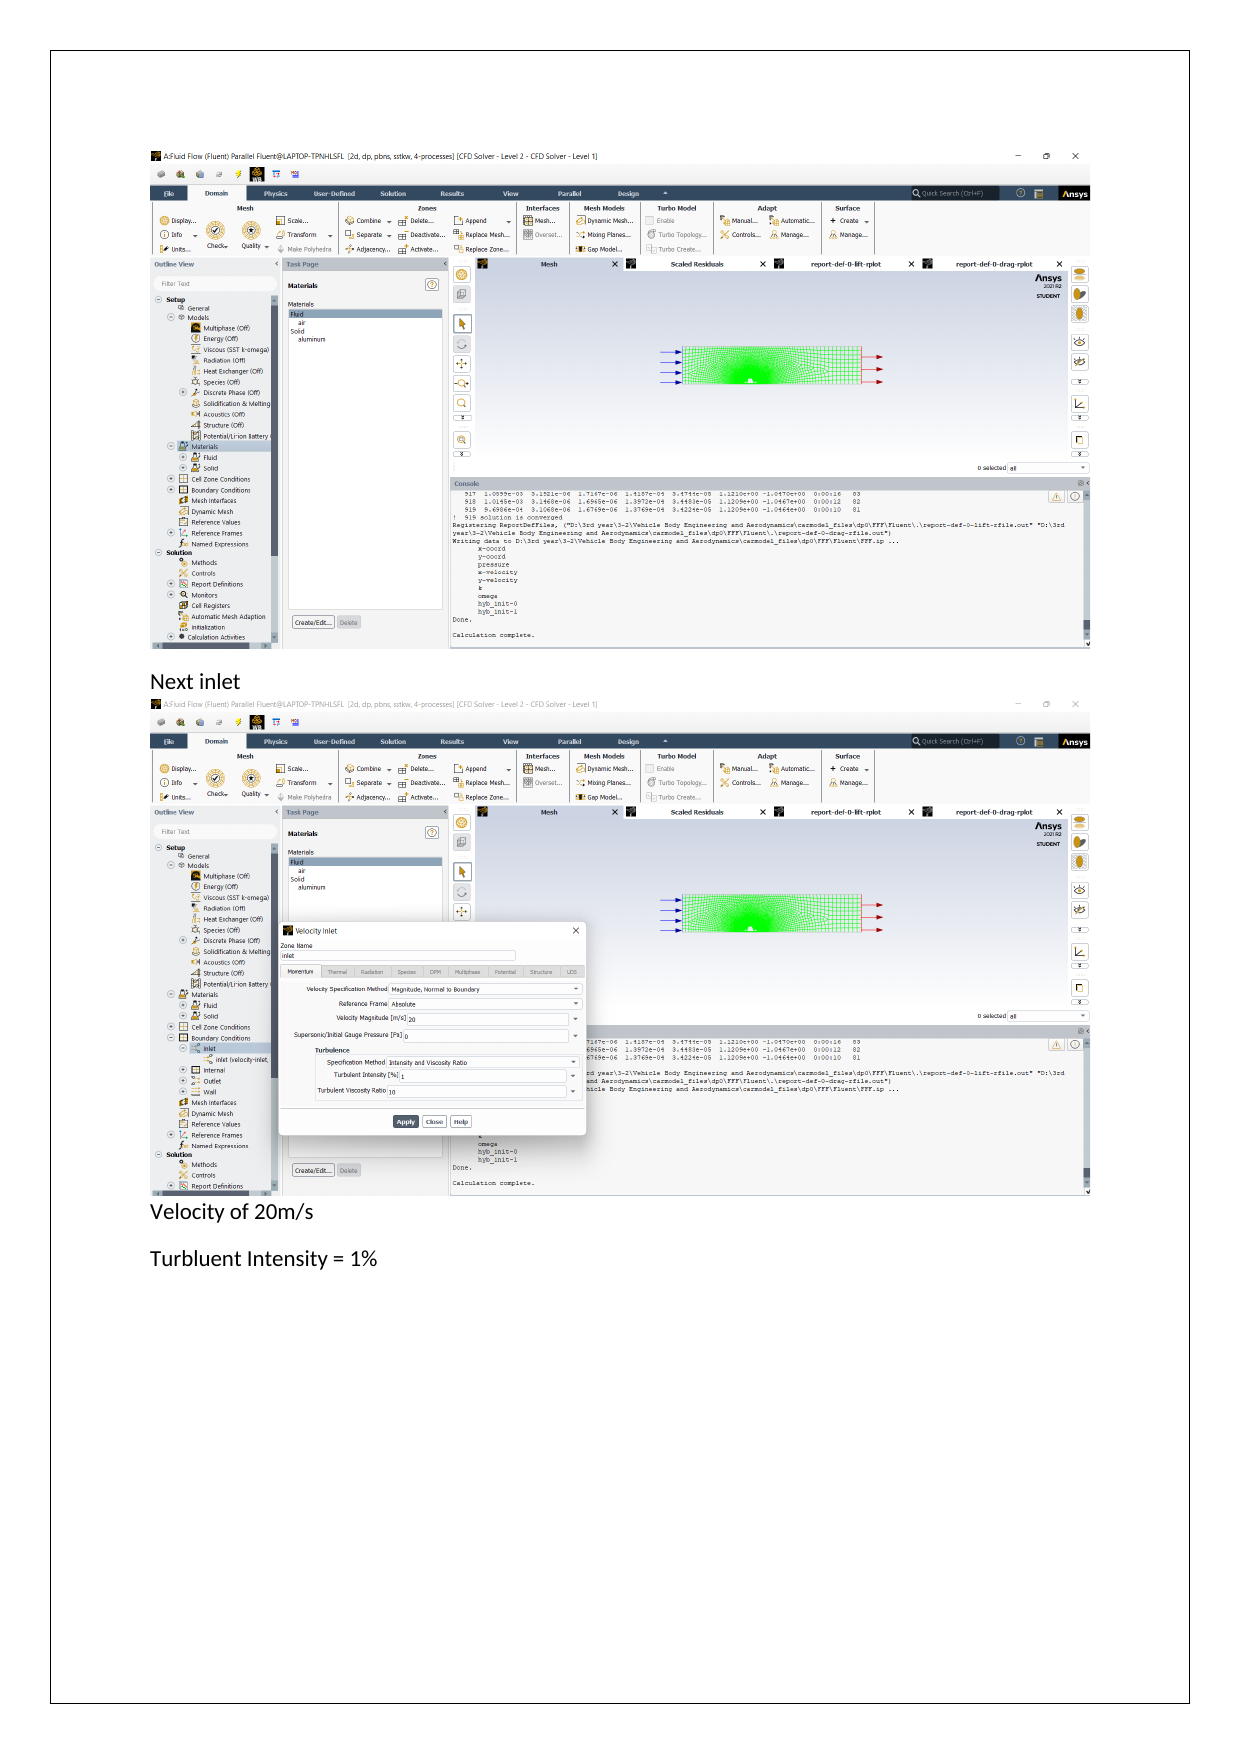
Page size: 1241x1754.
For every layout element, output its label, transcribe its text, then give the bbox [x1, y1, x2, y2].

picture [150, 150, 1091, 649]
picture [150, 697, 1091, 1196]
text Next inlet Velocity of 20m/s [150, 1196, 1090, 1225]
text Turbluent Intensity = 1% [150, 1244, 1090, 1272]
text Next inlet Velocity of 20m/s [150, 667, 1090, 697]
